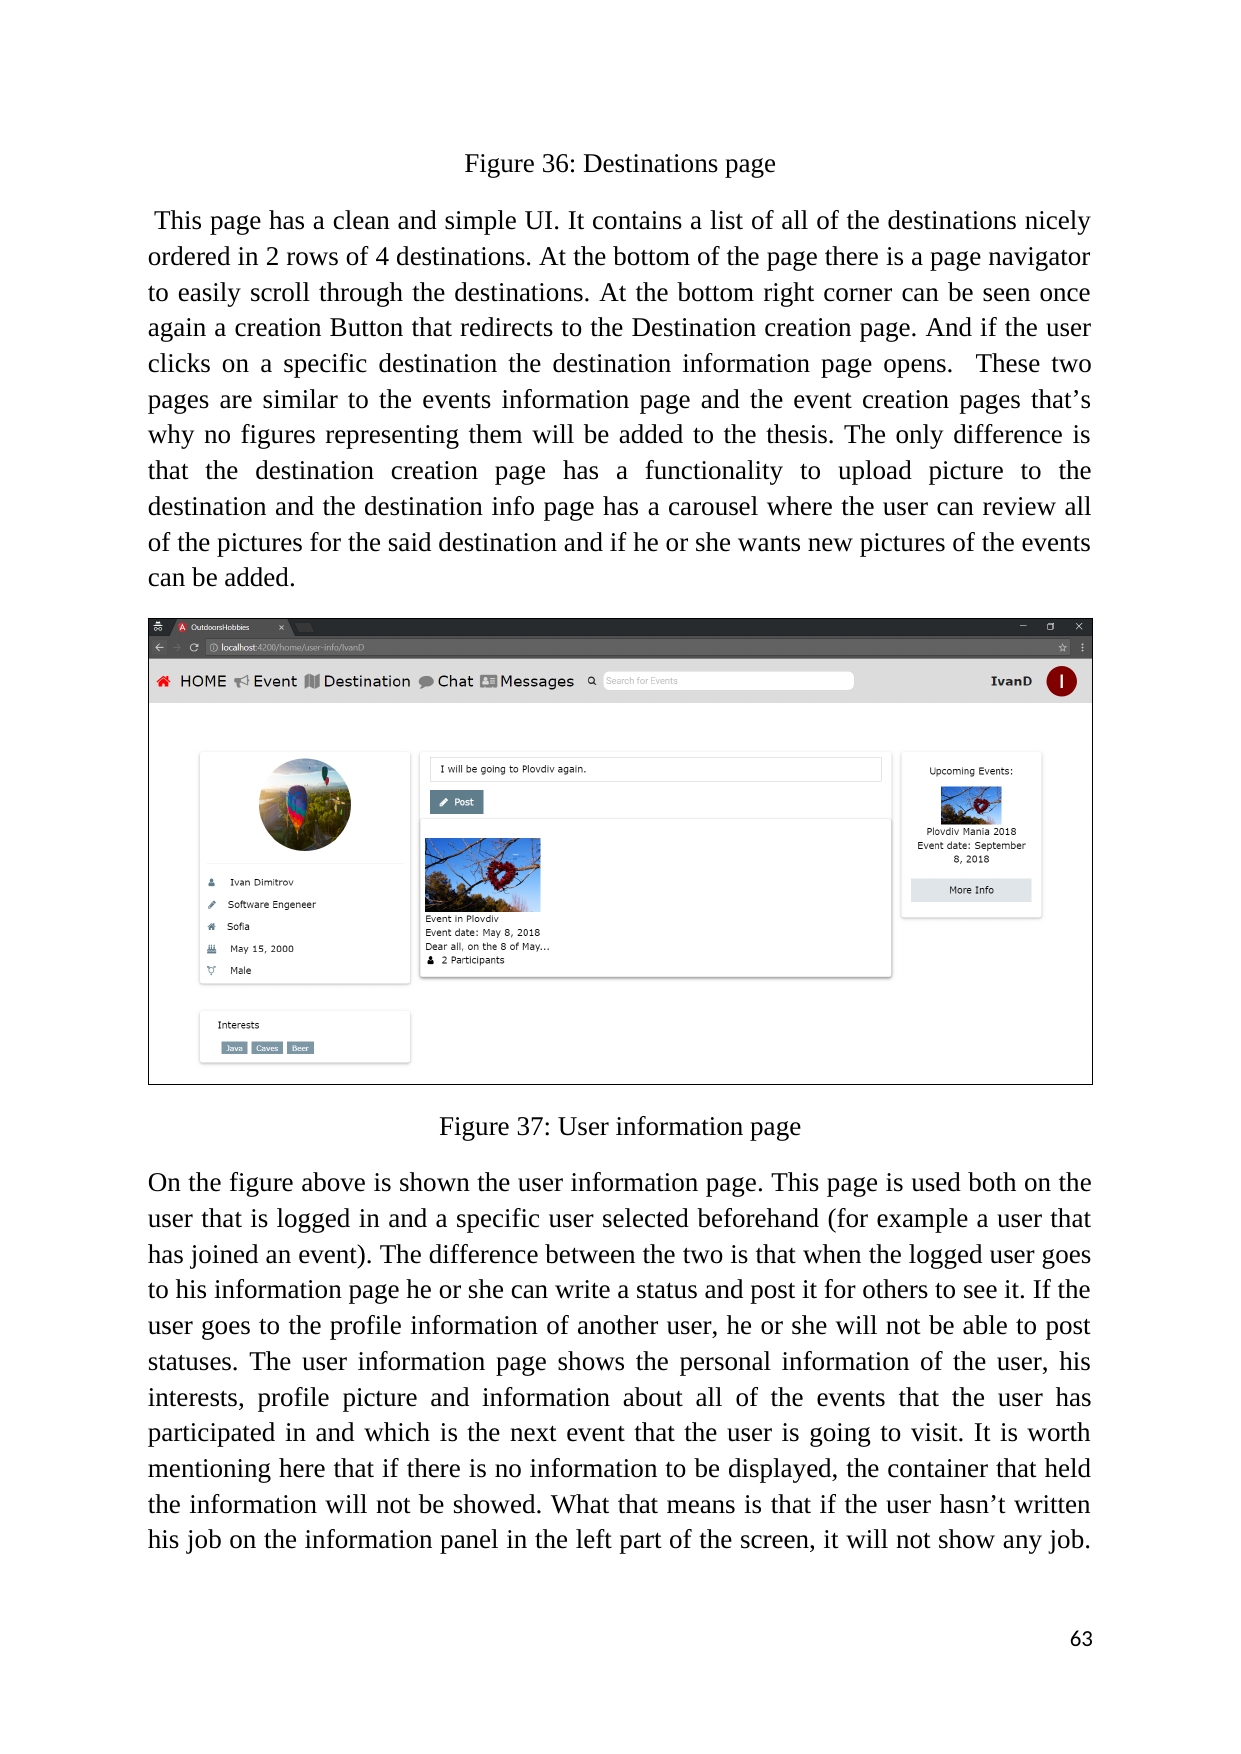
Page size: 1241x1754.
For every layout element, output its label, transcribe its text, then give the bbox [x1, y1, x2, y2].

text Figure 37: User information page [148, 1110, 1093, 1141]
picture [149, 619, 1092, 1084]
text Figure 36: Destinations page [148, 148, 1093, 179]
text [148, 1166, 1093, 1555]
text This page has a clean and simple UI. It contains a list of all of the destinations nicely ordered in 2 rows of 4 destinations. At the bottom of the page there is a page navigator to easily scroll through the destinations. At the bottom right corner can be seen once again a creation Button that redirects to the Destination creation page. And if the user clicks on a specific destination the destination information page opens. These two pages are similar to the events information page and the event creation pages that’s why no figures representing them will be added to the thesis. The only difference is that the destination creation page has a functionality to upload picture to the destination and the destination info page has a carousel where the user can review all of the pictures for the said destination and if he or she wants new pictures of the events can be added. [148, 204, 1093, 593]
